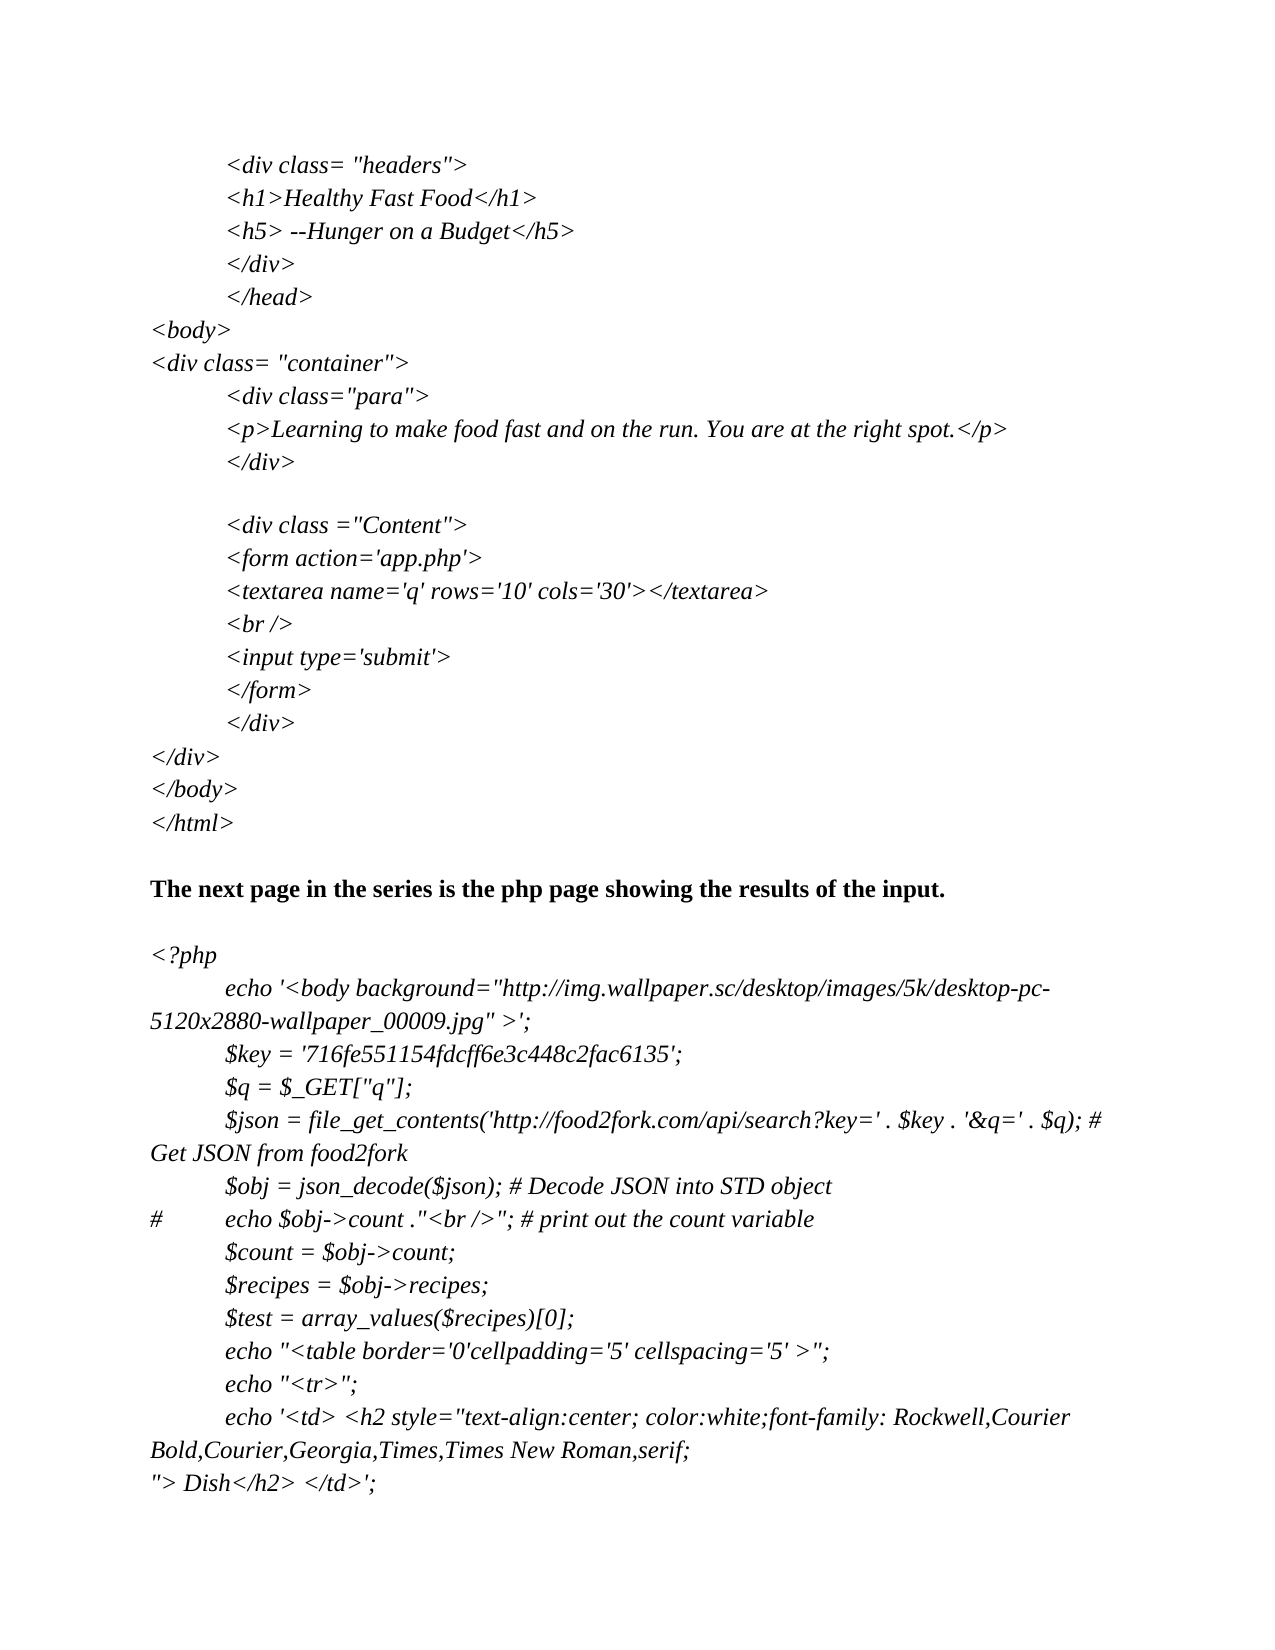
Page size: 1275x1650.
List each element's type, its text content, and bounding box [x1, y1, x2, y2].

text The next page in the series is the php page showing the results of the input. [150, 874, 1125, 902]
text echo "<tr>"; [150, 1369, 1125, 1398]
text $test = array_values($recipes)[0]; [150, 1303, 1125, 1332]
text </html> [150, 808, 1125, 836]
text <div class ="Content"> [150, 510, 1125, 539]
text $recipes = $obj->recipes; [150, 1270, 1125, 1299]
text <body> [150, 315, 1125, 344]
text $q = $_GET["q"]; [150, 1072, 1125, 1101]
text </div> [150, 249, 1125, 278]
text </head> [150, 282, 1125, 311]
text $obj = json_decode($json); # Decode JSON into STD object [150, 1171, 1125, 1199]
text $count = $obj->count; [150, 1237, 1125, 1266]
text </form> [150, 676, 1125, 704]
text <p>Learning to make food fast and on the run. You are at the right spot.</p> [150, 414, 1125, 443]
text <h5> --Hunger on a Budget</h5> [150, 216, 1125, 245]
text </body> [150, 774, 1125, 803]
text "> Dish</h2> </td>'; [150, 1468, 1125, 1497]
text <div class= "container"> [150, 348, 1125, 377]
text $json = file_get_contents('http://food2fork.com/api/search?key=' . $key . '&q=' . $q); # Get JSON from food2fork [150, 1105, 1125, 1167]
text <input type='submit'> [150, 642, 1125, 671]
text echo "<table border='0'cellpadding='5' cellspacing='5' >"; [150, 1336, 1125, 1365]
text <form action='app.php'> [150, 543, 1125, 572]
text # echo $obj->count ."<br />"; # print out the count variable [150, 1204, 1125, 1233]
text $key = '716fe551154fdcff6e3c448c2fac6135'; [150, 1039, 1125, 1067]
text echo '<body background="http://img.wallpaper.sc/desktop/images/5k/desktop-pc-5120x2880-wallpaper_00009.jpg" >'; [150, 973, 1125, 1034]
text <h1>Healthy Fast Food</h1> [150, 183, 1125, 212]
text <textarea name='q' rows='10' cols='30'></textarea> [150, 576, 1125, 605]
text </div> [150, 447, 1125, 476]
text <?php [150, 940, 1125, 968]
text </div> [150, 708, 1125, 737]
text <div class= "headers"> [150, 150, 1125, 179]
text </div> [150, 742, 1125, 770]
text <div class="para"> [150, 381, 1125, 410]
text <br /> [150, 609, 1125, 638]
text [150, 1402, 1125, 1464]
